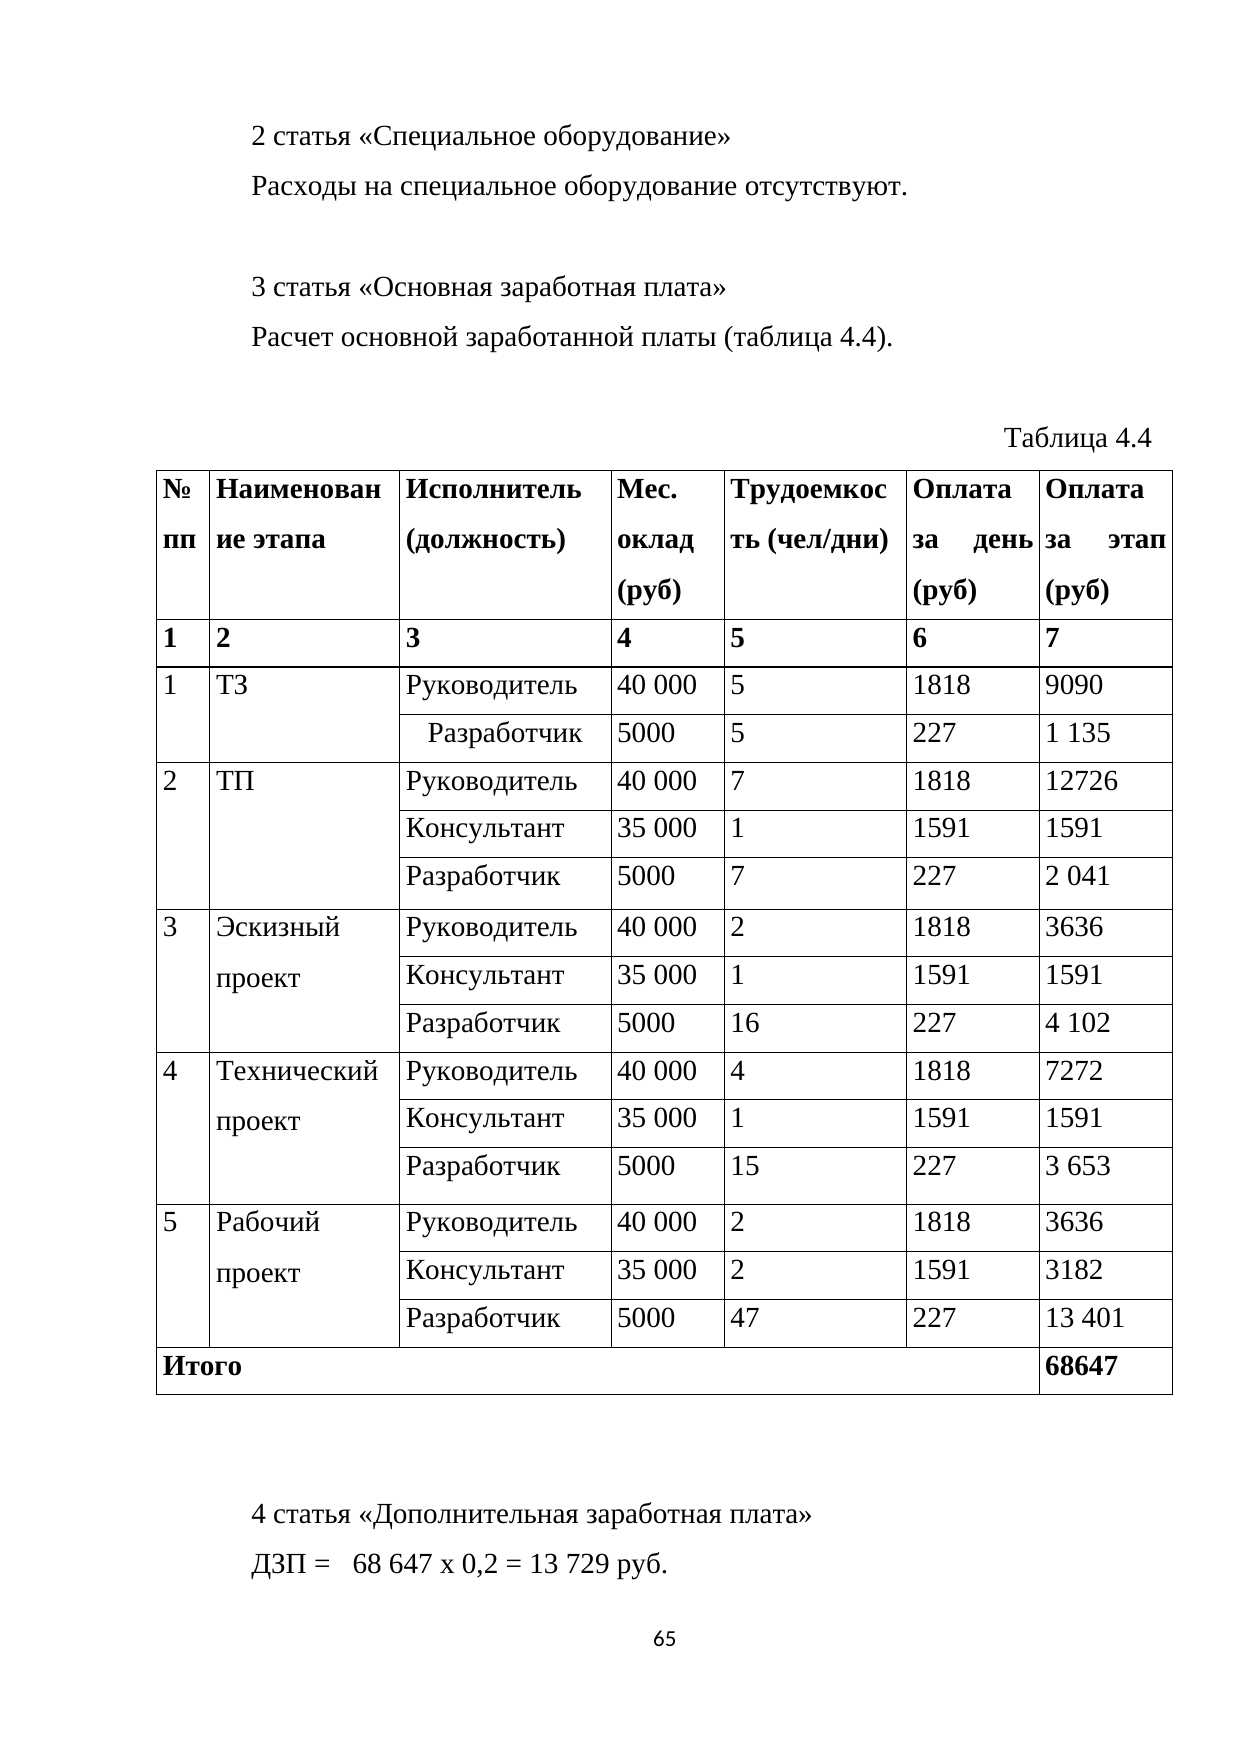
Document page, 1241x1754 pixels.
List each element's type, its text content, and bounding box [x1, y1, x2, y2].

table_cell 7272 [1040, 1053, 1172, 1099]
table_cell 3636 [1040, 910, 1172, 956]
table_cell 1818 [907, 763, 1039, 809]
table_cell 1 [157, 668, 209, 762]
table_cell 5000 [612, 715, 724, 762]
table_cell 2 041 [1040, 858, 1172, 908]
table_header № пп [157, 471, 209, 619]
table_header Наименование этапа [210, 471, 399, 619]
table_cell 35 000 [612, 1252, 724, 1299]
table_cell 3 [400, 620, 611, 666]
table_cell 227 [907, 1300, 1039, 1347]
list 2 статья «Специальное оборудование» [177, 118, 1152, 152]
list 4 статья «Дополнительная заработная плата» [177, 1496, 1152, 1529]
table_cell 1591 [907, 1100, 1039, 1147]
list Расчет основной заработанной платы (таблица 4.4). [177, 319, 1152, 353]
table_cell ТЗ [210, 668, 399, 762]
table_cell 227 [907, 1005, 1039, 1052]
table_header Оплата за этап (руб) [1040, 471, 1172, 619]
table_cell 13 401 [1040, 1300, 1172, 1347]
table_cell [157, 857, 209, 908]
table_cell 4 [725, 1053, 906, 1099]
table_cell 5000 [612, 1148, 724, 1203]
table_cell 7 [725, 858, 906, 908]
table_cell 3 653 [1040, 1148, 1172, 1203]
table_cell 35 000 [612, 1100, 724, 1147]
table_cell Консультант [400, 1252, 611, 1299]
table_cell 227 [907, 715, 1039, 762]
table_cell Руководитель [400, 763, 611, 809]
table_cell 5 [725, 668, 906, 714]
table_cell 40 000 [612, 910, 724, 956]
table_cell 40 000 [612, 1205, 724, 1251]
table_cell Разработчик [400, 858, 611, 908]
table_cell 3636 [1040, 1205, 1172, 1251]
table_cell Консультант [400, 811, 611, 857]
table_cell Консультант [400, 957, 611, 1004]
table_cell 40 000 [612, 668, 724, 714]
table_cell 3182 [1040, 1252, 1172, 1299]
table_cell Руководитель [400, 910, 611, 956]
table_cell Разработчик [400, 1005, 611, 1052]
table_header Мес. оклад (руб) [612, 471, 724, 619]
table_cell 40 000 [612, 1053, 724, 1099]
table_cell 1 [725, 957, 906, 1004]
table_cell Разработчик [400, 715, 611, 762]
table_cell 3 [157, 910, 209, 1052]
table_cell 5 [725, 620, 906, 666]
table_cell 2 [725, 1252, 906, 1299]
text ДЗП = 68 647 х 0,2 = 13 729‬‬ руб. [177, 1546, 1152, 1580]
table_cell 68647 [1040, 1348, 1172, 1394]
table_header Оплата за день (руб) [907, 471, 1039, 619]
table_cell Технический проект [210, 1053, 399, 1203]
table_cell 1591 [907, 811, 1039, 857]
table_header Исполнитель (должность) [400, 471, 611, 619]
table_cell 1591 [1040, 811, 1172, 857]
table_cell Рабочий проект [210, 1205, 399, 1347]
table_cell 35 000 [612, 811, 724, 857]
table_cell 1818 [907, 1205, 1039, 1251]
text Расходы на специальное оборудование отсутствуют. [177, 168, 1152, 202]
table_cell Разработчик [400, 1148, 611, 1203]
table_cell 47 [725, 1300, 906, 1347]
table_cell 1818 [907, 668, 1039, 714]
table_cell 2 [210, 620, 399, 666]
table_cell 4 [612, 620, 724, 666]
table_cell 5000 [612, 1300, 724, 1347]
table_cell 2 [725, 910, 906, 956]
table_cell 15 [725, 1148, 906, 1203]
table_cell 1591 [1040, 957, 1172, 1004]
table_cell Итого [157, 1348, 1039, 1394]
table_cell Консультант [400, 1100, 611, 1147]
table_cell 7 [1040, 620, 1172, 666]
list Таблица 4.4 [177, 420, 1152, 453]
table_cell ТП [210, 763, 399, 857]
table_cell Эскизный проект [210, 910, 399, 1052]
table_cell 6 [907, 620, 1039, 666]
table_cell Руководитель [400, 1053, 611, 1099]
table_cell 4 [157, 1053, 209, 1203]
table_cell 2 [725, 1205, 906, 1251]
table_header Трудоемкость (чел/дни) [725, 471, 906, 619]
table_cell 1 135 [1040, 715, 1172, 762]
table_cell Руководитель [400, 1205, 611, 1251]
table_cell Руководитель [400, 668, 611, 714]
table_cell 5000 [612, 1005, 724, 1052]
table_cell 35 000 [612, 957, 724, 1004]
table_cell 9090 [1040, 668, 1172, 714]
table_cell 5 [725, 715, 906, 762]
table_cell 1591 [1040, 1100, 1172, 1147]
table_cell 40 000 [612, 763, 724, 809]
table_cell 227 [907, 1148, 1039, 1203]
table_cell 1 [725, 1100, 906, 1147]
table_cell 1591 [907, 1252, 1039, 1299]
table_cell 227 [907, 858, 1039, 908]
table_cell 1818 [907, 1053, 1039, 1099]
table_cell 4 102 [1040, 1005, 1172, 1052]
table_cell 16 [725, 1005, 906, 1052]
table_cell 1591 [907, 957, 1039, 1004]
list 3 статья «Основная заработная плата» [177, 269, 1152, 303]
table_cell 2 [157, 763, 209, 857]
table_cell 5000 [612, 858, 724, 908]
table_cell 12726 [1040, 763, 1172, 809]
table_cell 1 [725, 811, 906, 857]
table_cell 1 [157, 620, 209, 666]
table_cell 5 [157, 1205, 209, 1347]
table_cell [210, 857, 399, 908]
table_cell 7 [725, 763, 906, 809]
table_cell Разработчик [400, 1300, 611, 1347]
table_cell 1818 [907, 910, 1039, 956]
